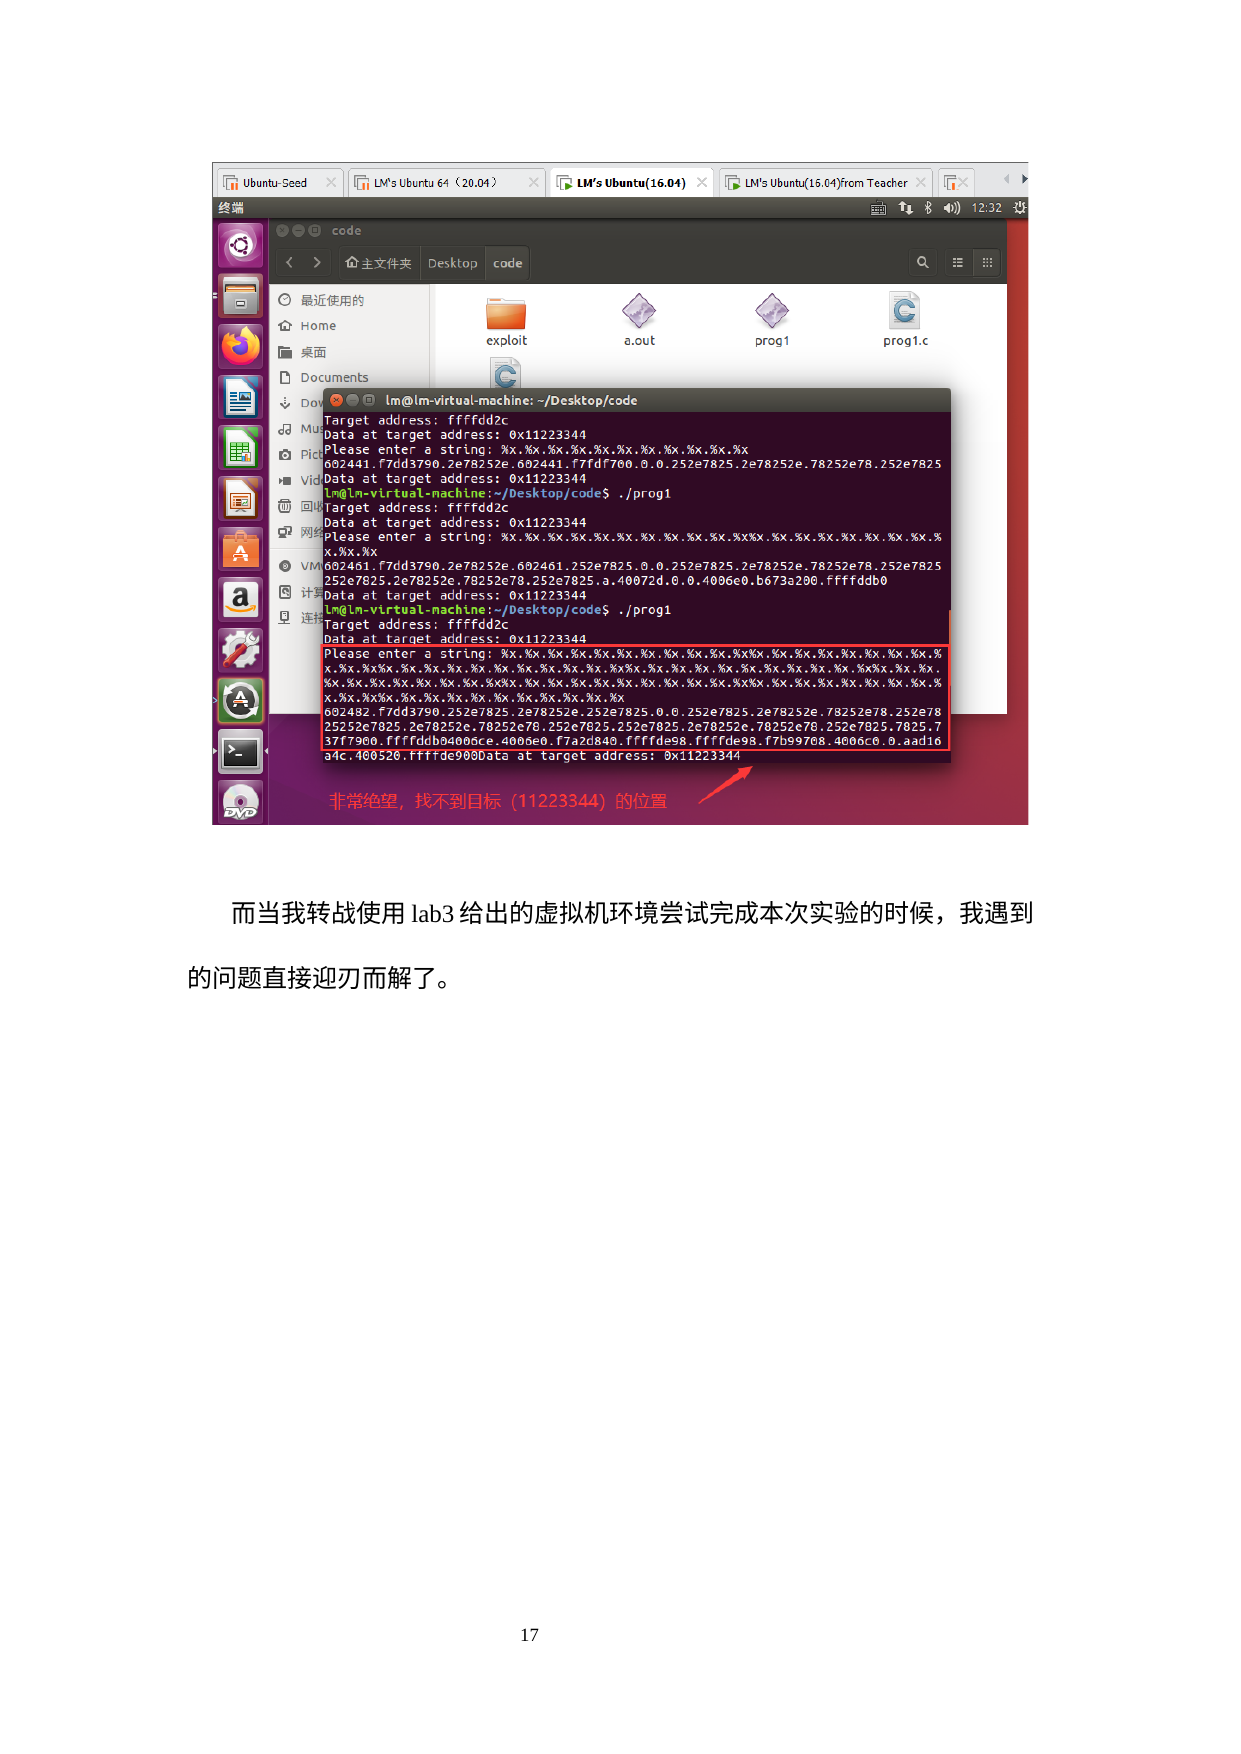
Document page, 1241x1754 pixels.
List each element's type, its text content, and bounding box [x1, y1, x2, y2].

picture [211, 162, 1029, 825]
list 而当我转战使用lab3给出的虚拟机环境尝试完成本次实验的时候，我遇到的问题直接迎刃而解了。 [187, 879, 1053, 1009]
